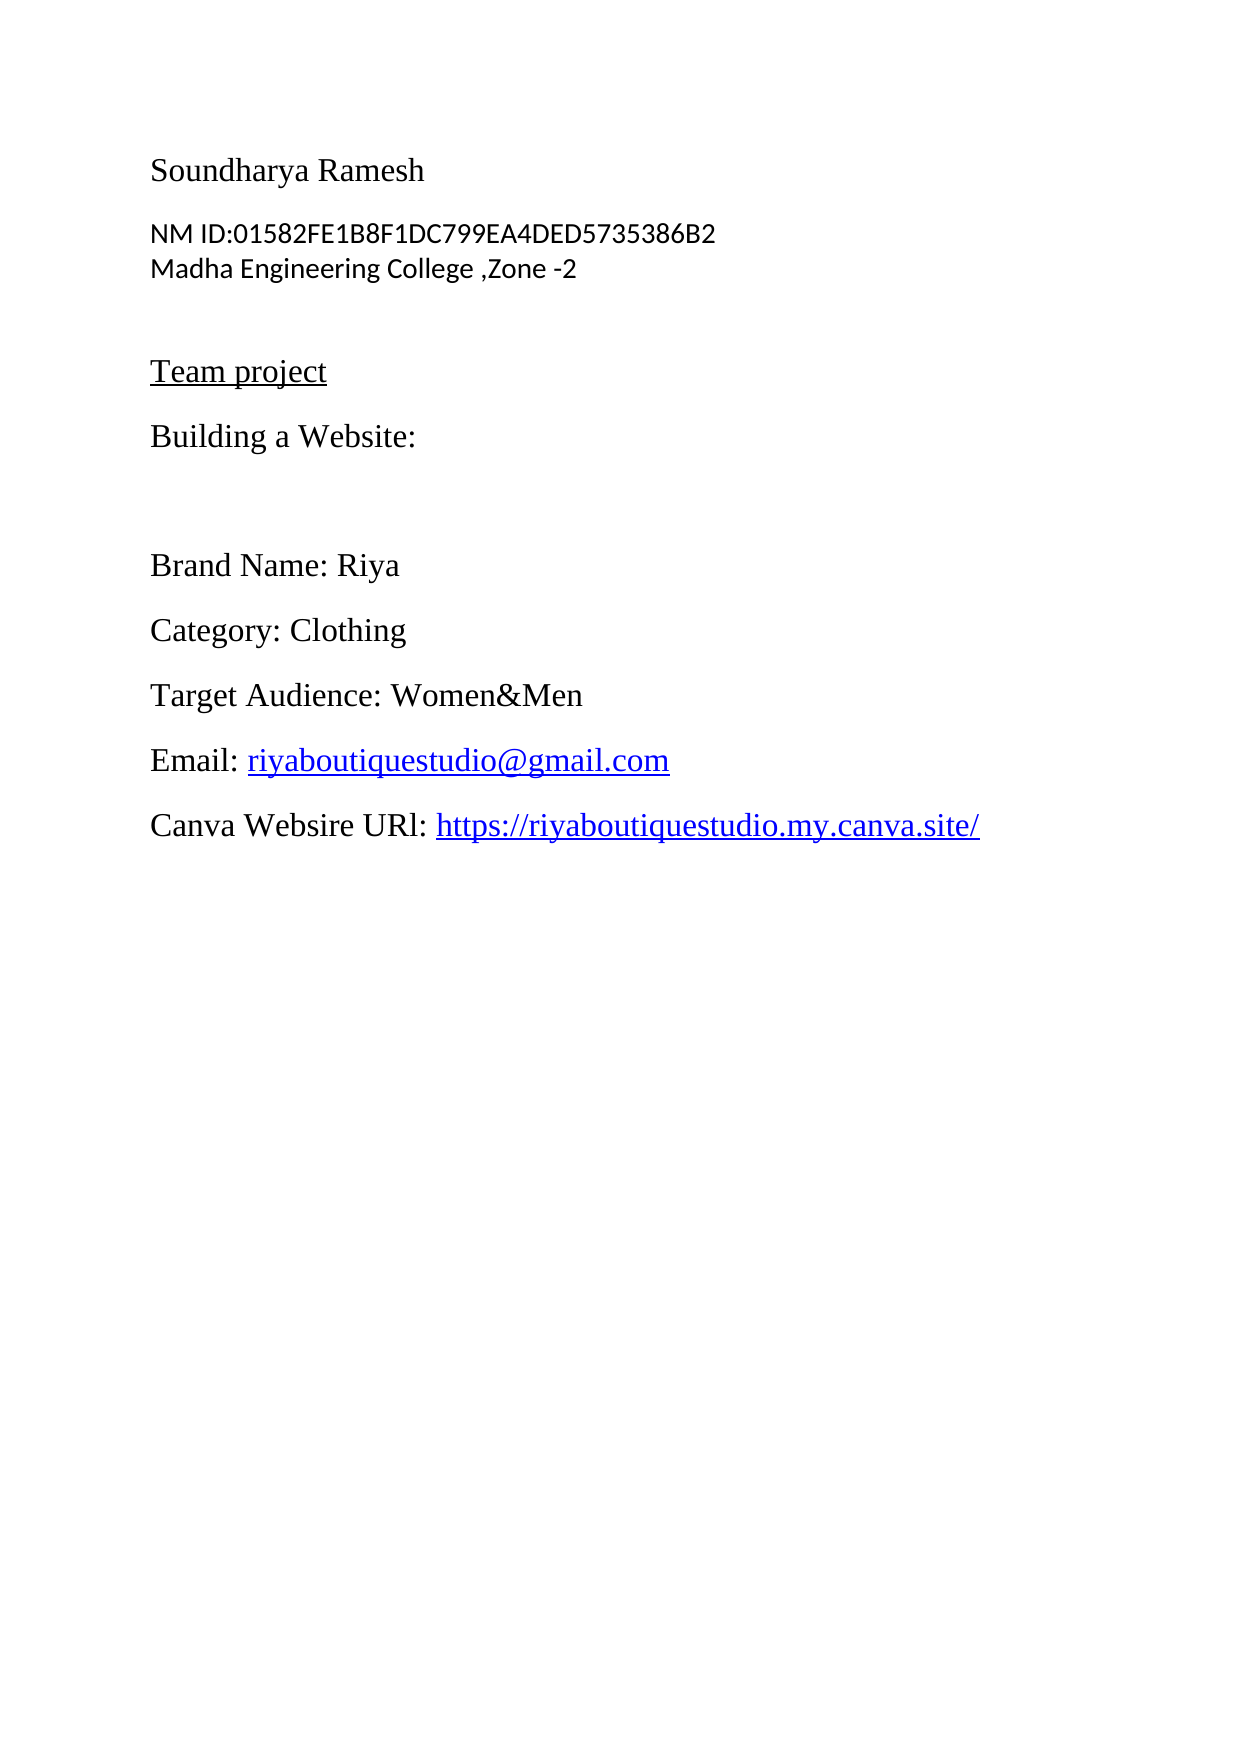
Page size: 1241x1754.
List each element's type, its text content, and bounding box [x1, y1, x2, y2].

text Email: riyaboutiquestudio@gmail.com [150, 740, 1090, 779]
text Building a Website: [150, 416, 1090, 454]
text NM ID:01582FE1B8F1DC799EA4DED5735386B2 [150, 215, 1090, 251]
text Canva Websire URl: https://riyaboutiquestudio.my.canva.site/ [150, 805, 1090, 844]
text Target Audience: Women&Men [150, 676, 1090, 714]
text Team project [150, 351, 1090, 389]
text Madha Engineering College ,Zone -2 [150, 251, 1090, 286]
text Brand Name: Riya [150, 546, 1090, 584]
text Category: Clothing [150, 611, 1090, 649]
text Soundharya Ramesh [150, 150, 1090, 188]
